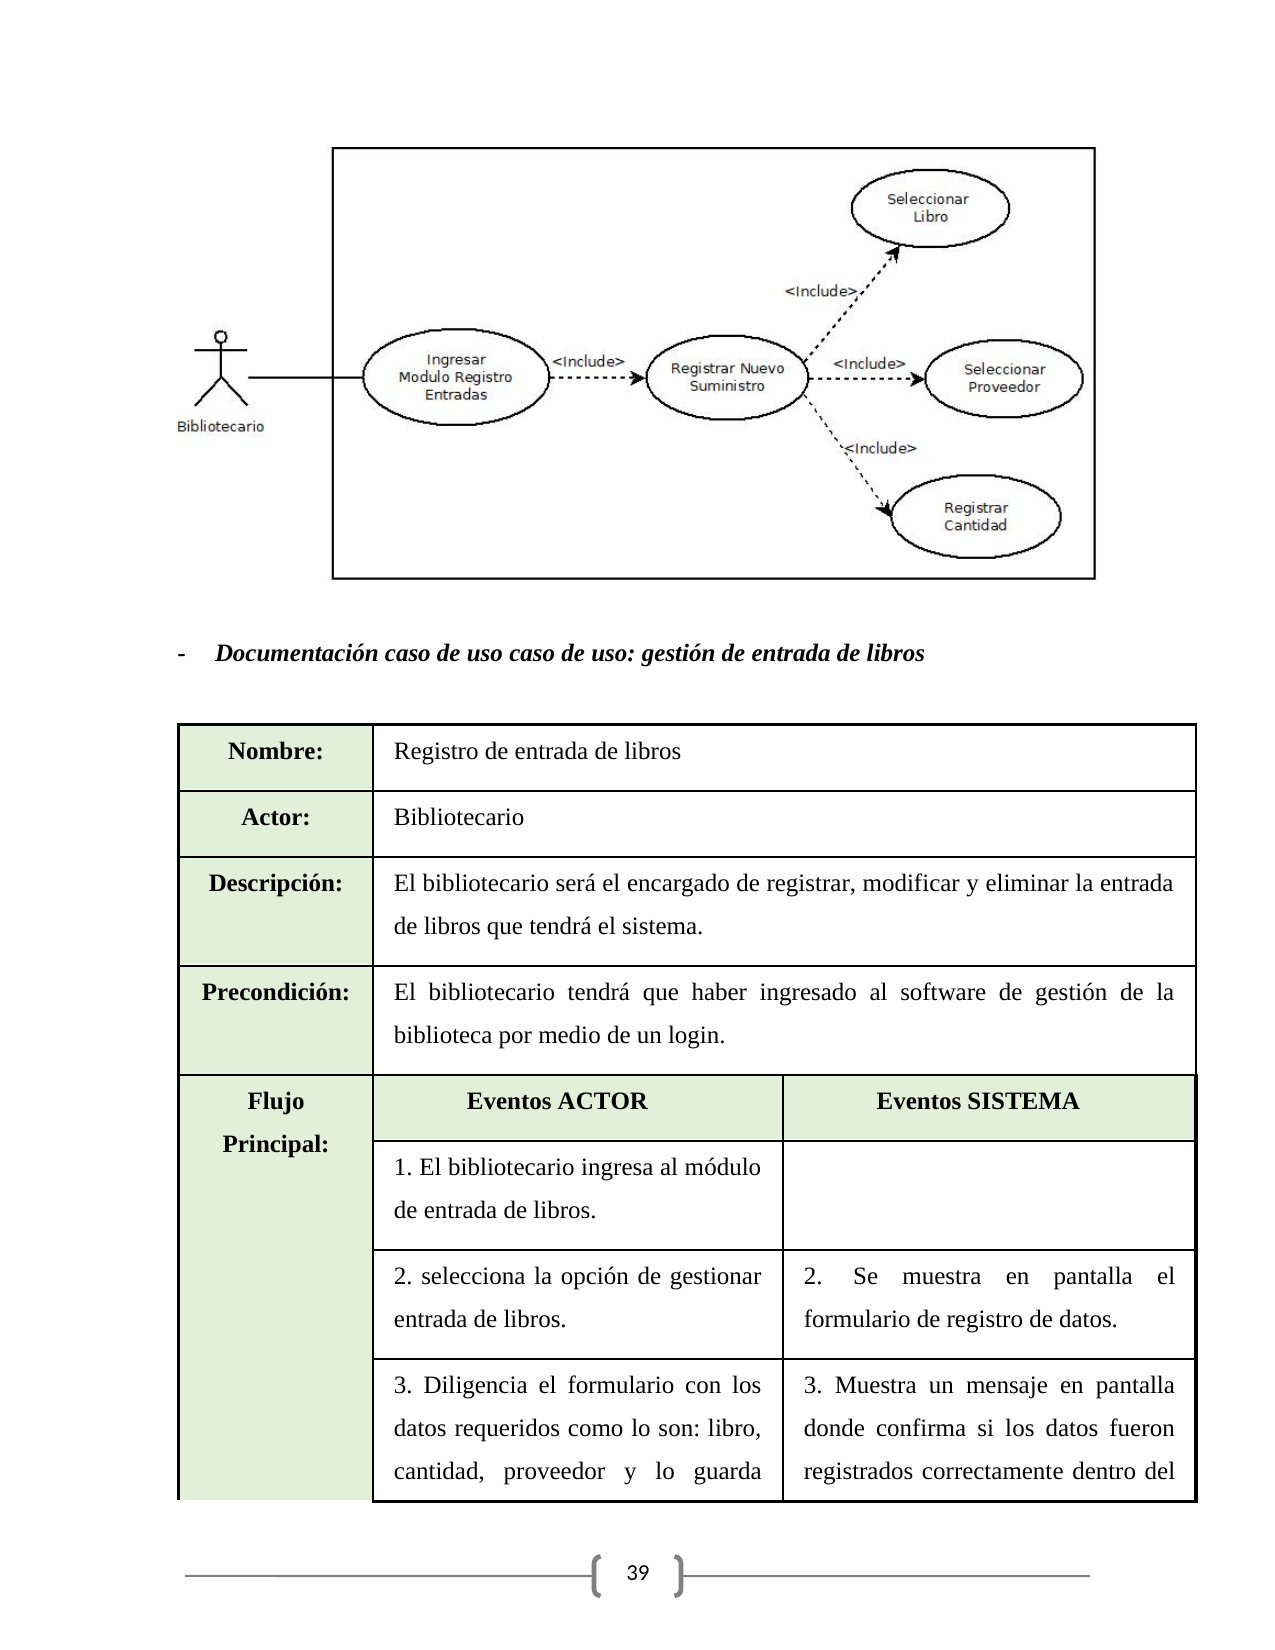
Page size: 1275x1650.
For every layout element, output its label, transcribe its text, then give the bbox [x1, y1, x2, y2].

picture [177, 147, 1098, 582]
table_cell [784, 1142, 1194, 1249]
table_header Registro de entrada de libros [374, 726, 1195, 789]
table_cell Precondición: [180, 967, 372, 1074]
table_header Nombre: [180, 726, 372, 789]
table_cell 2. Se muestra en pantalla el formulario de registro de datos. [784, 1251, 1194, 1358]
table_cell Bibliotecario [374, 792, 1195, 856]
table_cell 1. El bibliotecario ingresa al módulo de entrada de libros. [374, 1142, 782, 1249]
list Documentación caso de uso caso de uso: gestión de entrada de libros [177, 638, 1087, 667]
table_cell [374, 1360, 782, 1500]
table_cell Descripción: [180, 858, 372, 964]
table_cell El bibliotecario tendrá que haber ingresado al software de gestión de la biblioteca por medio de un login. [374, 967, 1195, 1074]
table_cell Actor: [180, 792, 372, 856]
table_cell Eventos ACTOR [374, 1076, 782, 1139]
table_cell Flujo Principal: [180, 1076, 372, 1500]
table_cell El bibliotecario será el encargado de registrar, modificar y eliminar la entrada de libros que tendrá el sistema. [374, 858, 1195, 964]
table_cell 2. selecciona la opción de gestionar entrada de libros. [374, 1251, 782, 1358]
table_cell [784, 1360, 1194, 1500]
table_cell Eventos SISTEMA [784, 1076, 1194, 1139]
